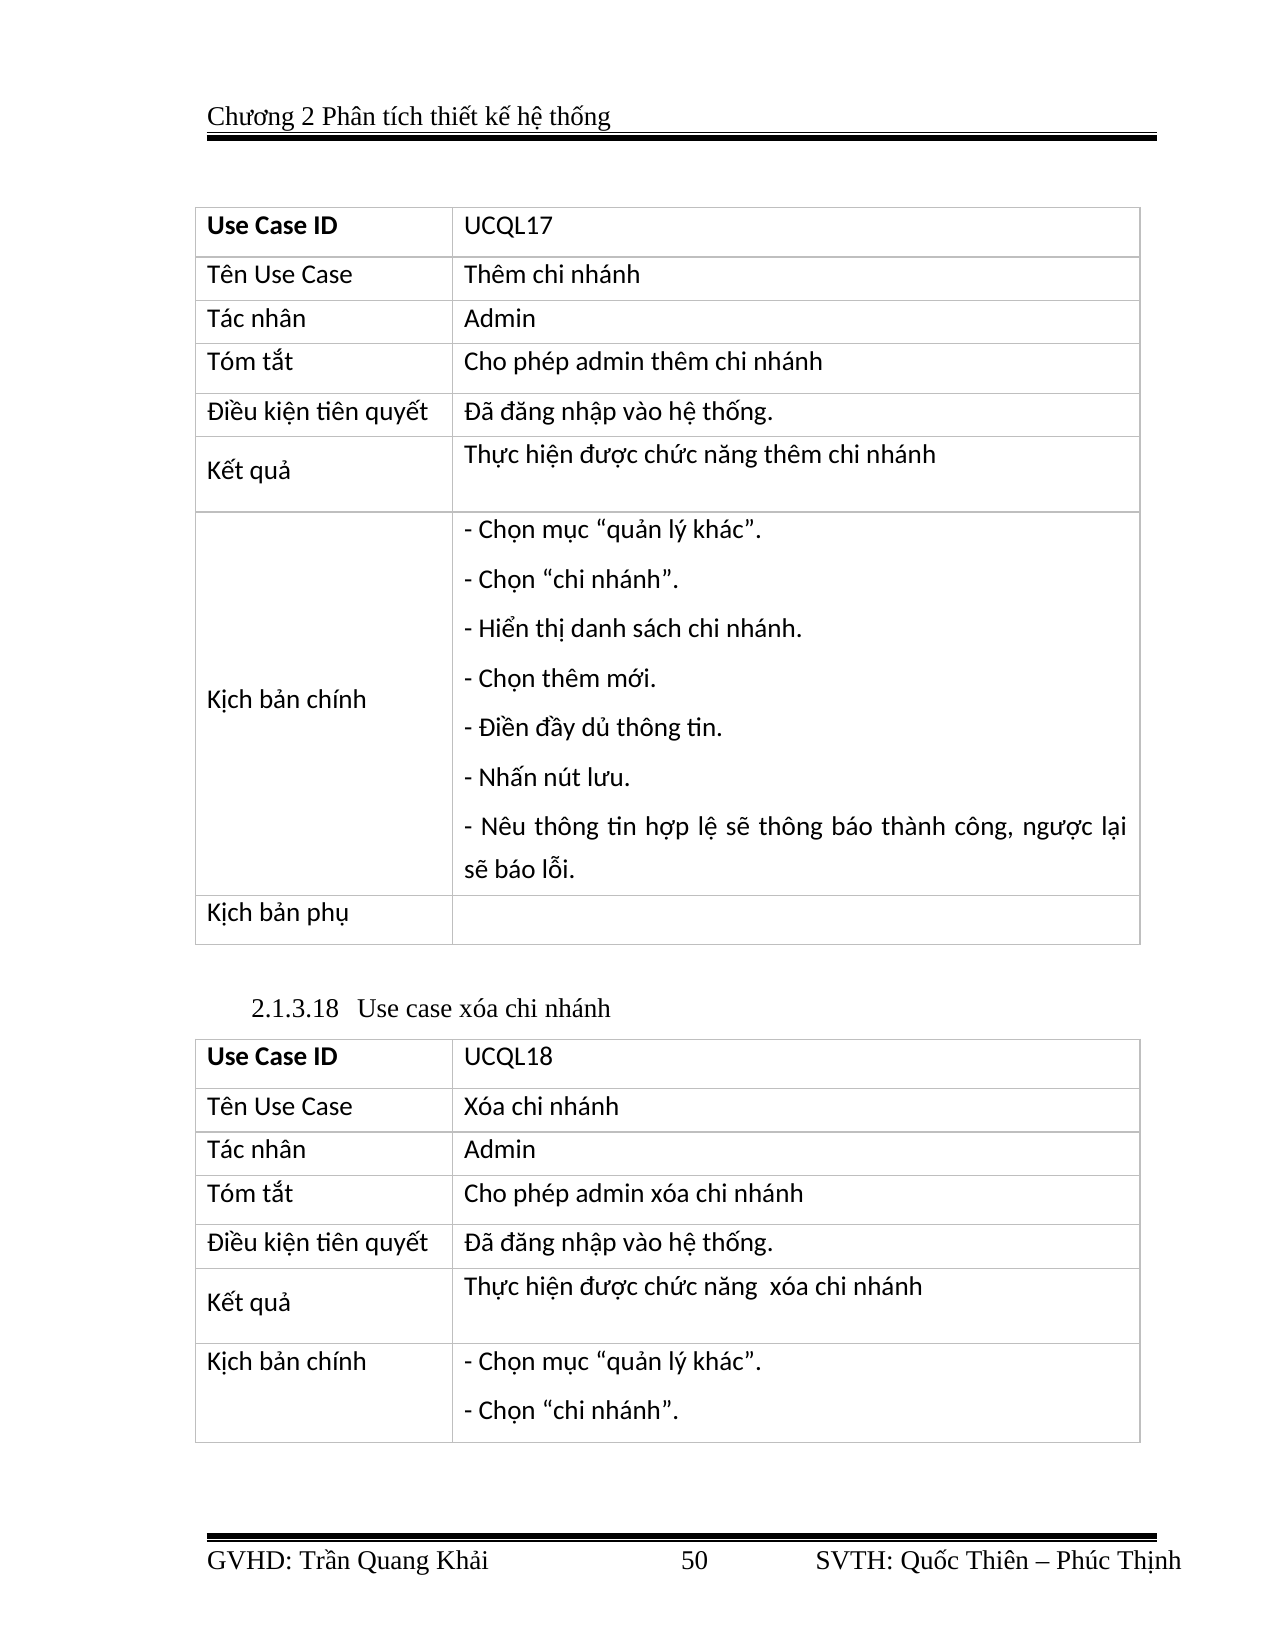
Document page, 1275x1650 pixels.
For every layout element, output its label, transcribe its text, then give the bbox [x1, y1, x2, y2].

table_cell Đã đăng nhập vào hệ thống. [453, 394, 1139, 436]
table_cell [453, 896, 1139, 944]
table_cell Kết quả [196, 1269, 452, 1343]
table_cell Điều kiện tiên quyết [196, 394, 452, 436]
table_cell Thực hiện được chức năng thêm chi nhánh [453, 437, 1139, 511]
table_header Use Case ID [196, 1040, 452, 1088]
table_cell Kết quả [196, 437, 452, 511]
table_header UCQL18 [453, 1040, 1139, 1088]
table_cell Đã đăng nhập vào hệ thống. [453, 1225, 1139, 1268]
table_cell Cho phép admin xóa chi nhánh [453, 1176, 1139, 1224]
table_cell Điều kiện tiên quyết [196, 1225, 452, 1268]
table_header Use Case ID [196, 208, 452, 256]
table_cell Admin [453, 1133, 1139, 1175]
table_cell Tác nhân [196, 1133, 452, 1175]
table_cell Kịch bản chính [196, 1344, 452, 1442]
table_cell Tên Use Case [196, 258, 452, 300]
table_cell Thêm chi nhánh [453, 258, 1139, 300]
table_cell Cho phép admin thêm chi nhánh [453, 344, 1139, 393]
list Use case xóa chi nhánh [251, 992, 1157, 1023]
table_cell - Chọn mục “quản lý khác”. - Chọn “chi nhánh”. - Hiển thị danh sách chi nhánh. - Chọn thêm mới. - Điền đầy dủ thông tin. - Nhấn nút lưu. - Nêu thông tin hợp lệ sẽ thông báo thành công, ngược lại sẽ báo lỗi. [453, 513, 1139, 894]
table_cell Thực hiện được chức năng xóa chi nhánh [453, 1269, 1139, 1343]
table_cell Xóa chi nhánh [453, 1089, 1139, 1131]
table_cell Tóm tắt [196, 344, 452, 393]
table_cell Kịch bản chính [196, 513, 452, 894]
table_cell Kịch bản phụ [196, 896, 452, 944]
table_cell Tóm tắt [196, 1176, 452, 1224]
table_cell Tên Use Case [196, 1089, 452, 1131]
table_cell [453, 1344, 1139, 1442]
table_header UCQL17 [453, 208, 1139, 256]
table_cell Admin [453, 301, 1139, 343]
table_cell Tác nhân [196, 301, 452, 343]
